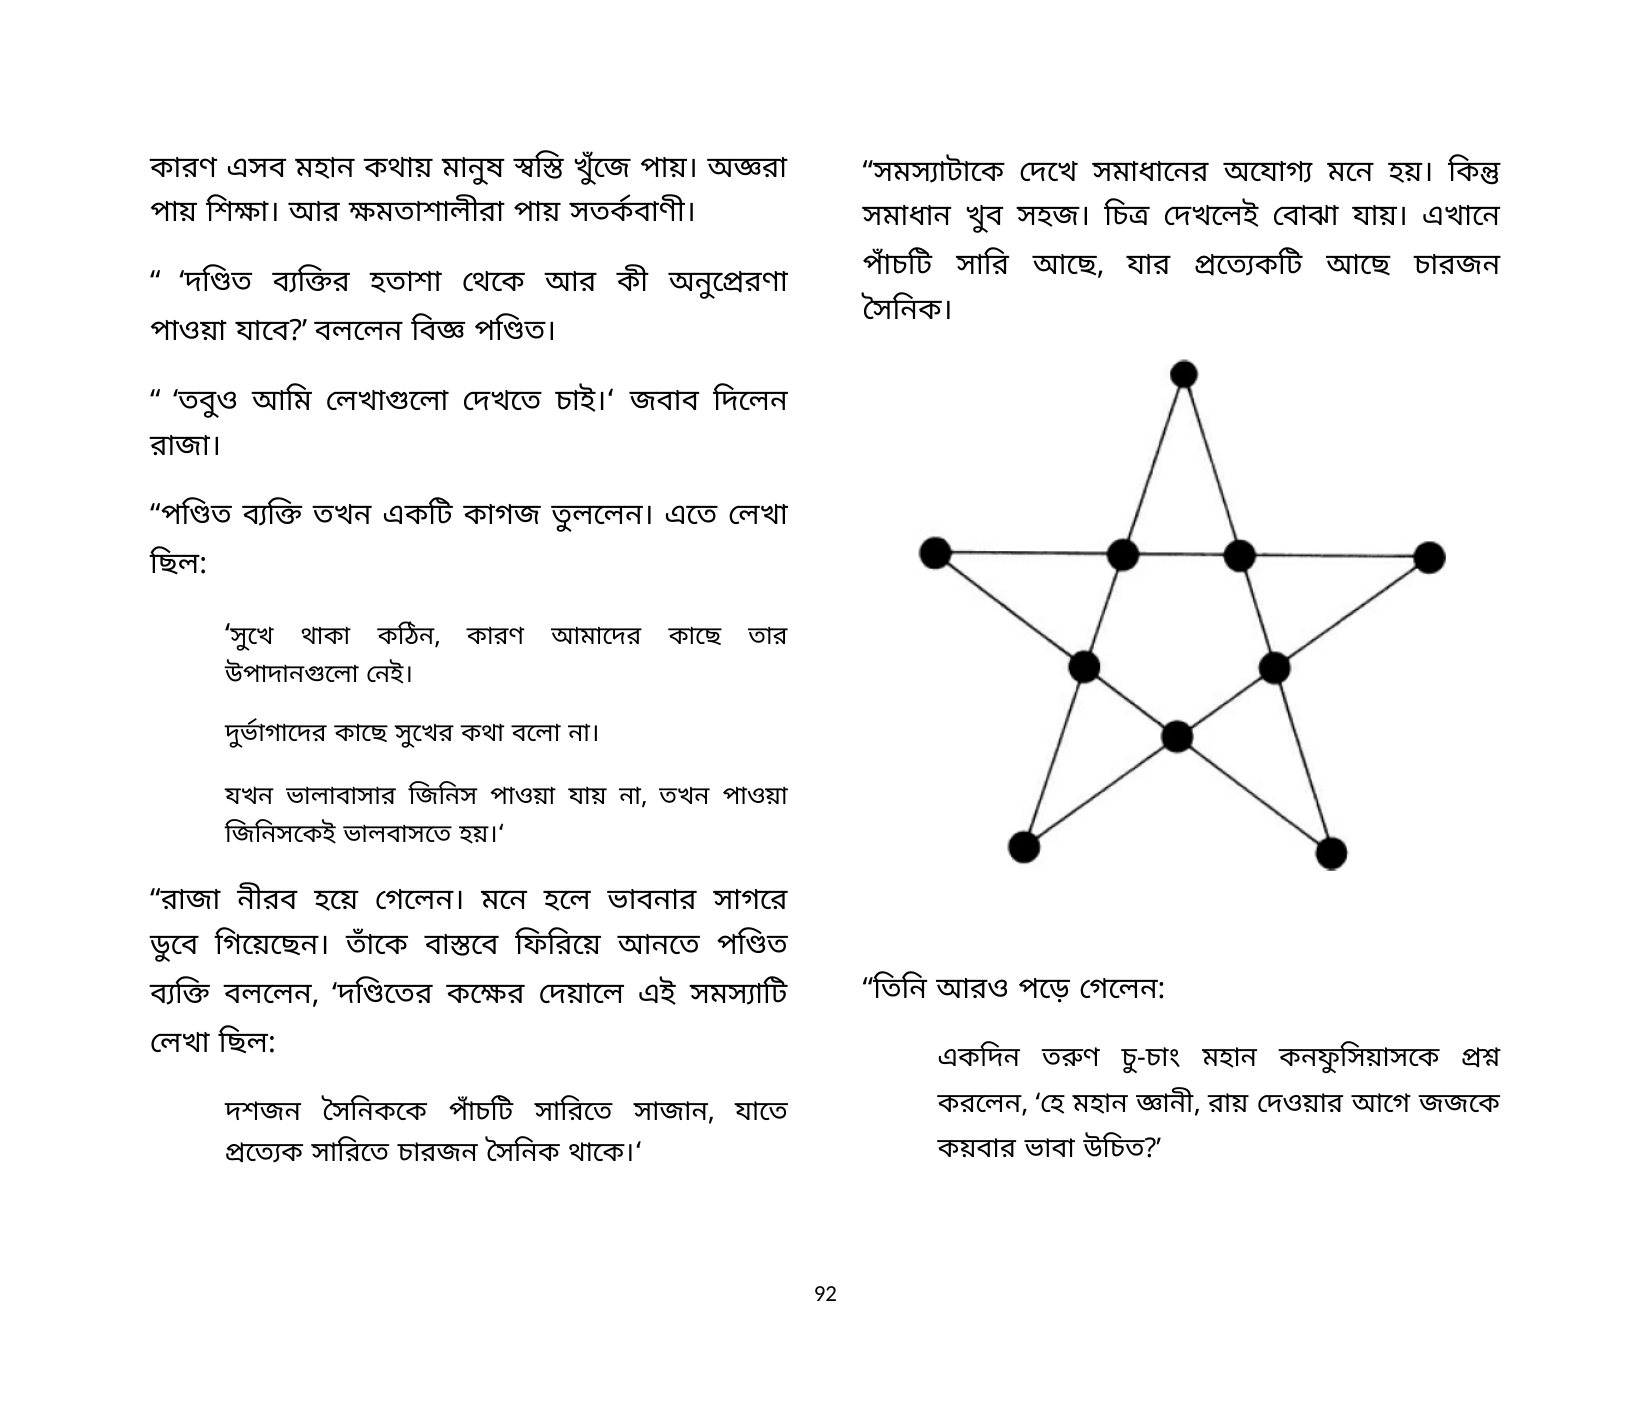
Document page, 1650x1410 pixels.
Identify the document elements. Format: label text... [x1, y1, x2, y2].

text একদিন তরুণ চু-চাং মহান কনফুসিয়াসকে প্রশ্ন করলেন, ‘হে মহান জ্ঞানী, রায় দেওয়ার আগে জজকে কয়বার ভাবা উচিত?’ [937, 1037, 1500, 1168]
text “ ‘তবুও আমি লেখাগুলো দেখতে চাই।‘ জবাব দিলেন রাজা। [150, 379, 787, 467]
text ‘সুখে থাকা কঠিন, কারণ আমাদের কাছে তার উপাদানগুলো নেই। [225, 613, 787, 693]
text দুর্ভাগাদের কাছে সুখের কথা বলো না। [225, 718, 787, 752]
text “তিনি আরও পড়ে গেলেন: [862, 967, 1500, 1010]
text দশজন সৈনিককে পাঁচটি সারিতে সাজান, যাতে প্রত্যেক সারিতে চারজন সৈনিক থাকে।‘ [225, 1091, 787, 1173]
text “পণ্ডিত ব্যক্তি তখন একটি কাগজ তুললেন। এতে লেখা ছিল: [150, 494, 787, 586]
text “রাজা নীরব হয়ে গেলেন। মনে হলে ভাবনার সাগরে ডুবে গিয়েছেন। তাঁকে বাস্তবে ফিরিয়ে আনতে পণ্ডিত ব্যক্তি বললেন, ‘দণ্ডিতের কক্ষের দেয়ালে এই সমস্যাটি লেখা ছিল: [150, 879, 787, 1064]
text যখন ভালাবাসার জিনিস পাওয়া যায় না, তখন পাওয়া জিনিসকেই ভালবাসতে হয়।‘ [225, 777, 787, 853]
text “সমস্যাটাকে দেখে সমাধানের অযোগ্য মনে হয়। কিন্তু সমাধান খুব সহজ। চিত্র দেখলেই বোঝা যায়। এখানে পাঁচটি সারি আছে, যার প্রত্যেকটি আছে চারজন সৈনিক। [862, 150, 1500, 331]
picture [911, 358, 1451, 876]
text “ ‘দণ্ডিত ব্যক্তির হতাশা থেকে আর কী অনুপ্রেরণা পাওয়া যাবে?’ বললেন বিজ্ঞ পণ্ডিত। [150, 260, 787, 352]
